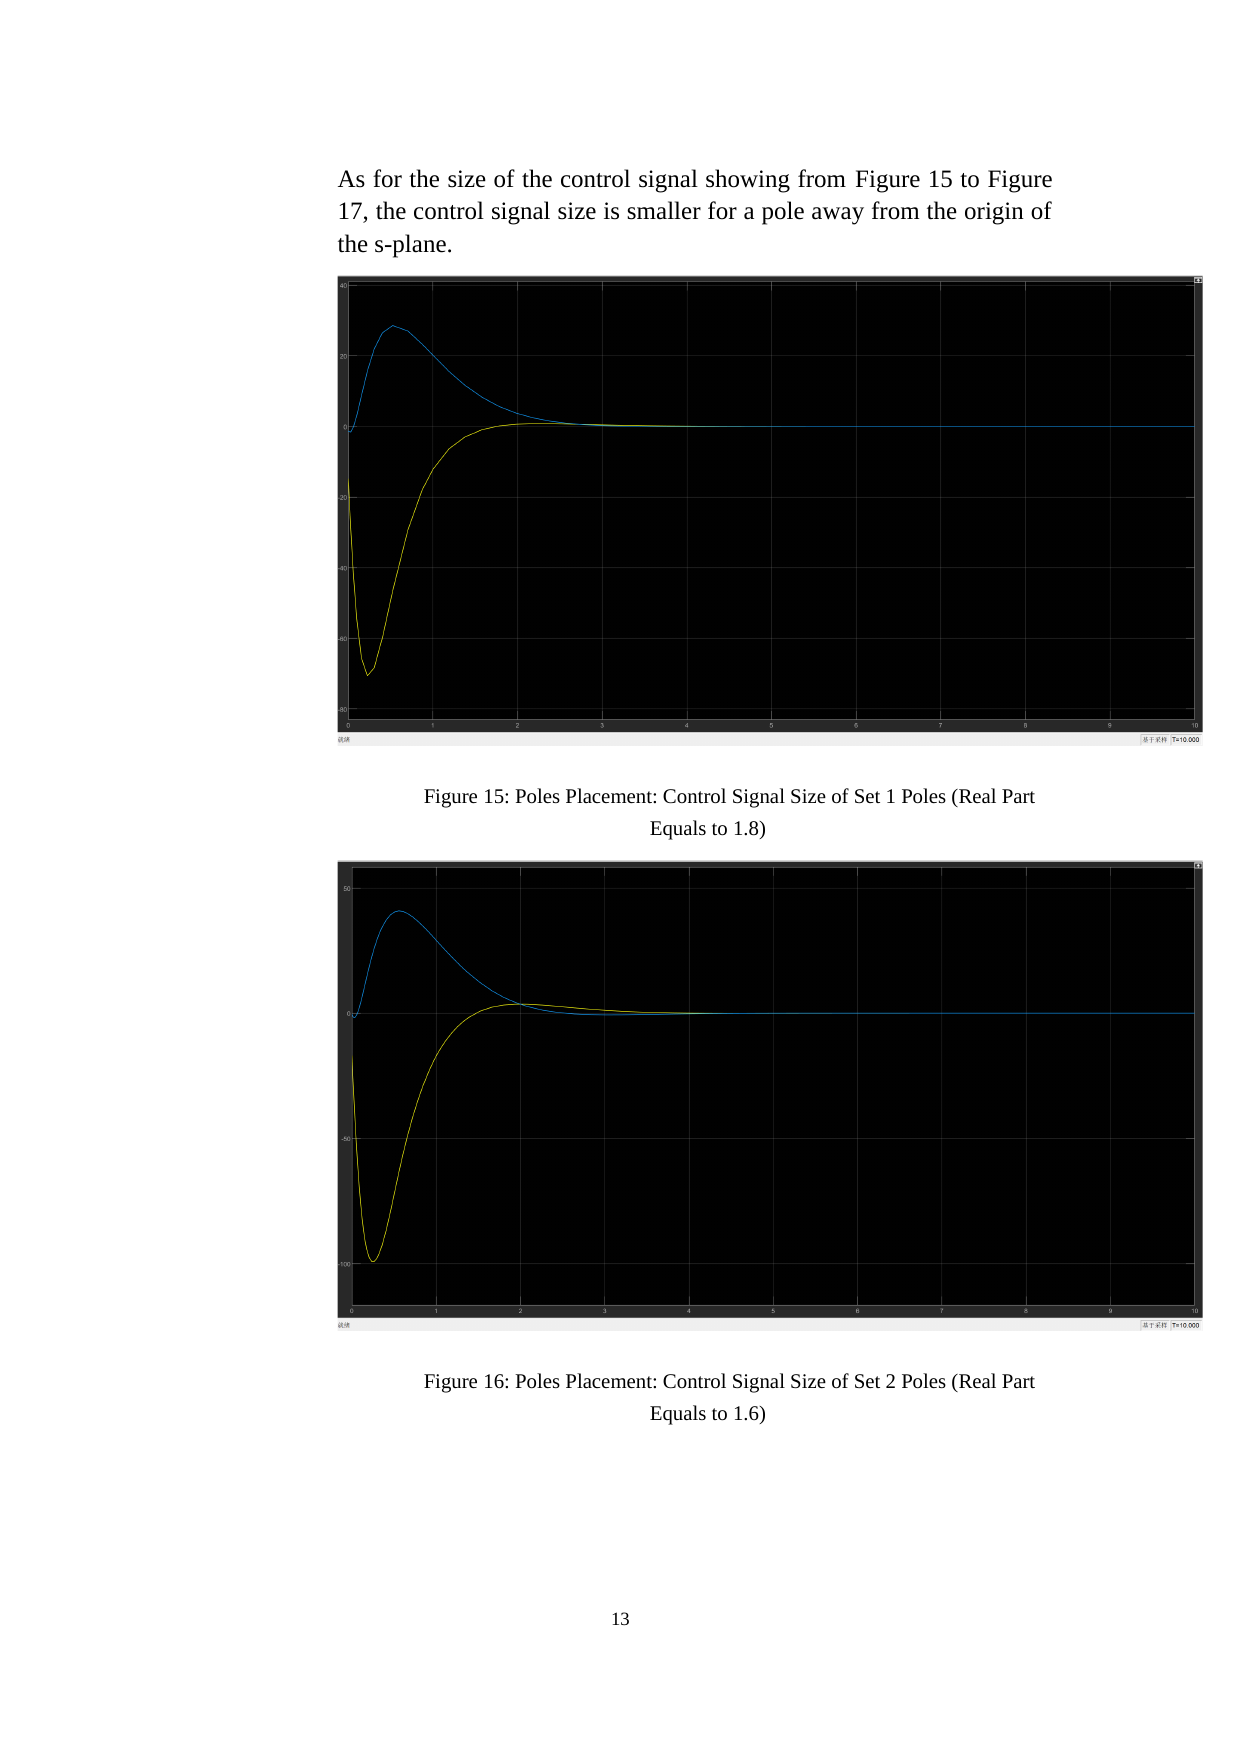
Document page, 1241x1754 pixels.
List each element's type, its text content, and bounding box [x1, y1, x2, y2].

text Figure 16: Poles Placement: Control Signal Size of Set 2 Poles (Real Part Equals to 1.6) [362, 1364, 1053, 1429]
list As for the size of the control signal showing from Figure 15 to Figure 17, the control signal size is smaller for a pole away from the origin of the s-plane. [337, 162, 1053, 259]
picture [337, 275, 1203, 746]
picture [337, 860, 1203, 1331]
text Figure 15: Poles Placement: Control Signal Size of Set 1 Poles (Real Part Equals to 1.8) [362, 779, 1053, 844]
